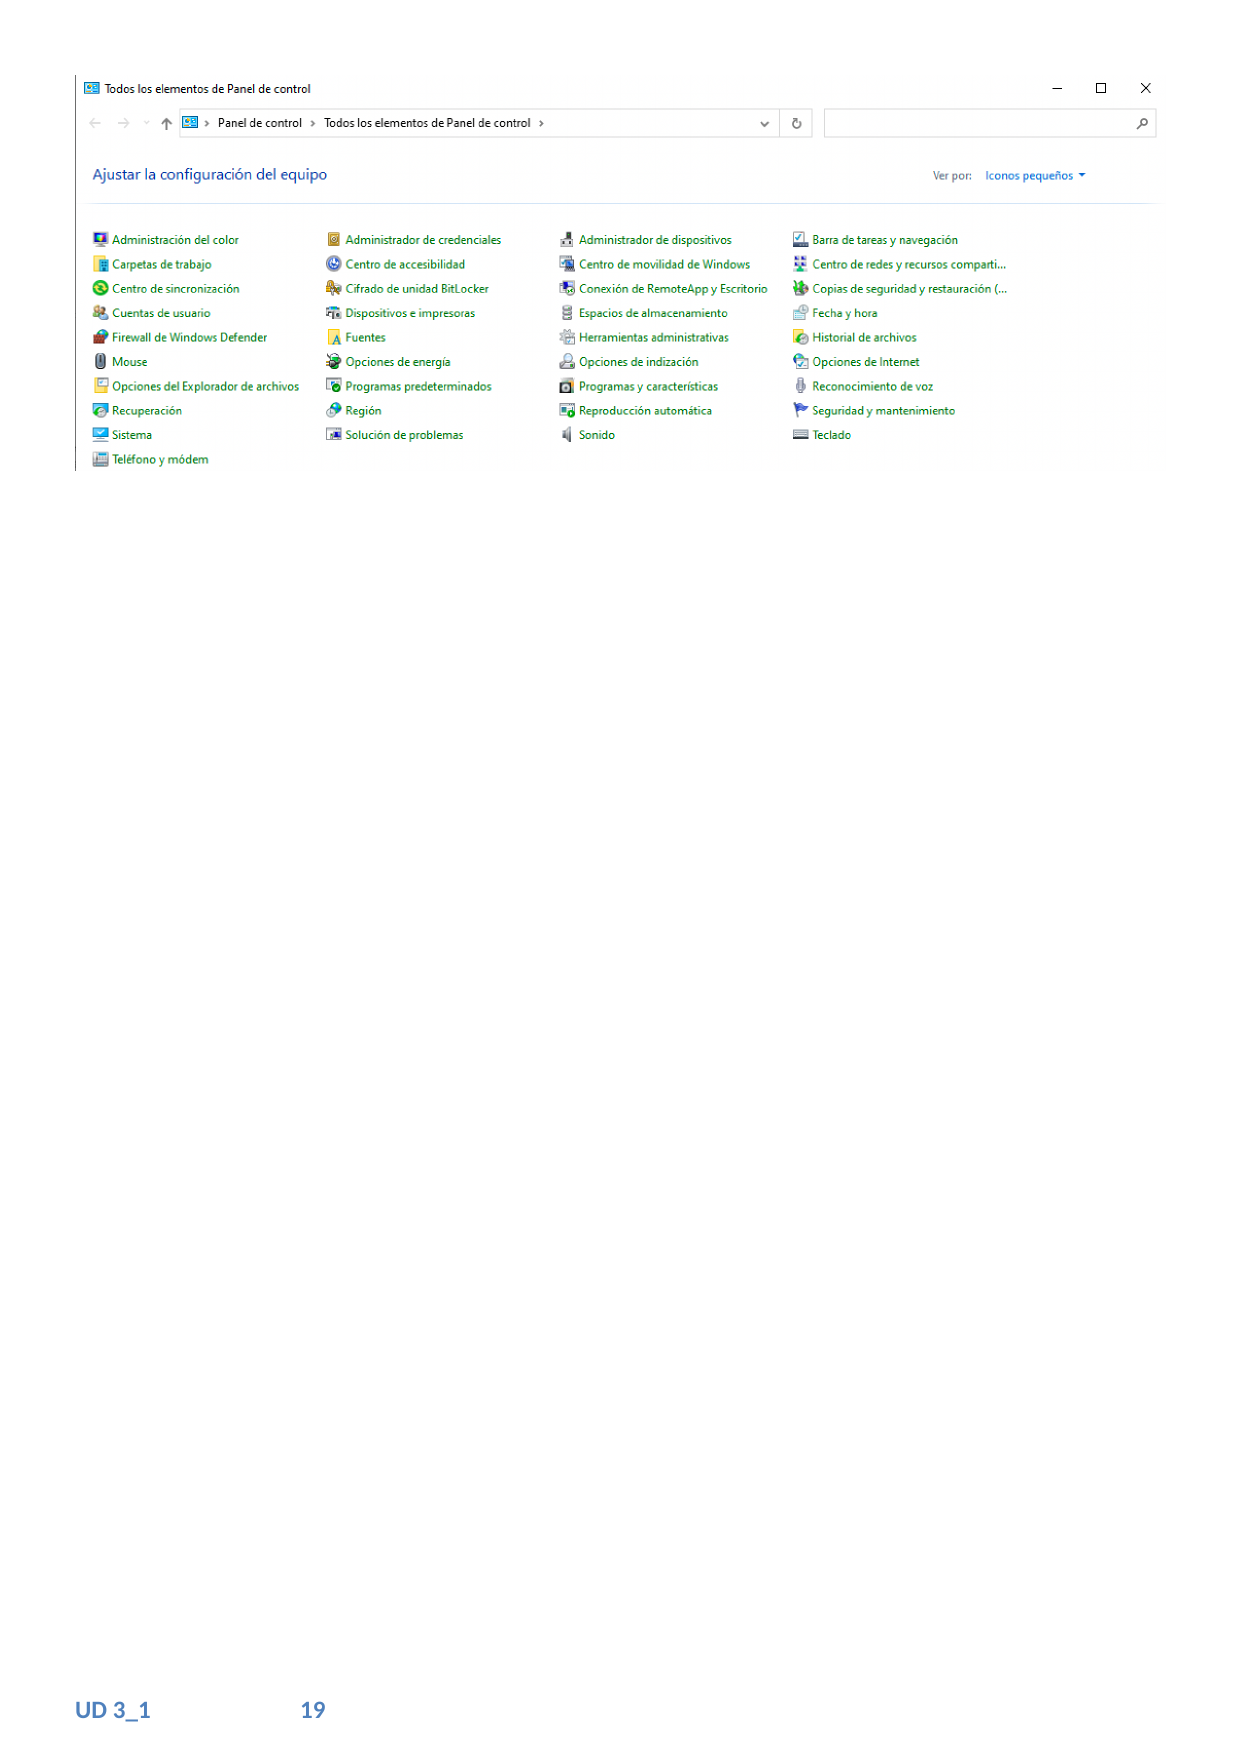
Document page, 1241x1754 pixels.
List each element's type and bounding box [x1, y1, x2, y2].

picture [75, 75, 1166, 471]
